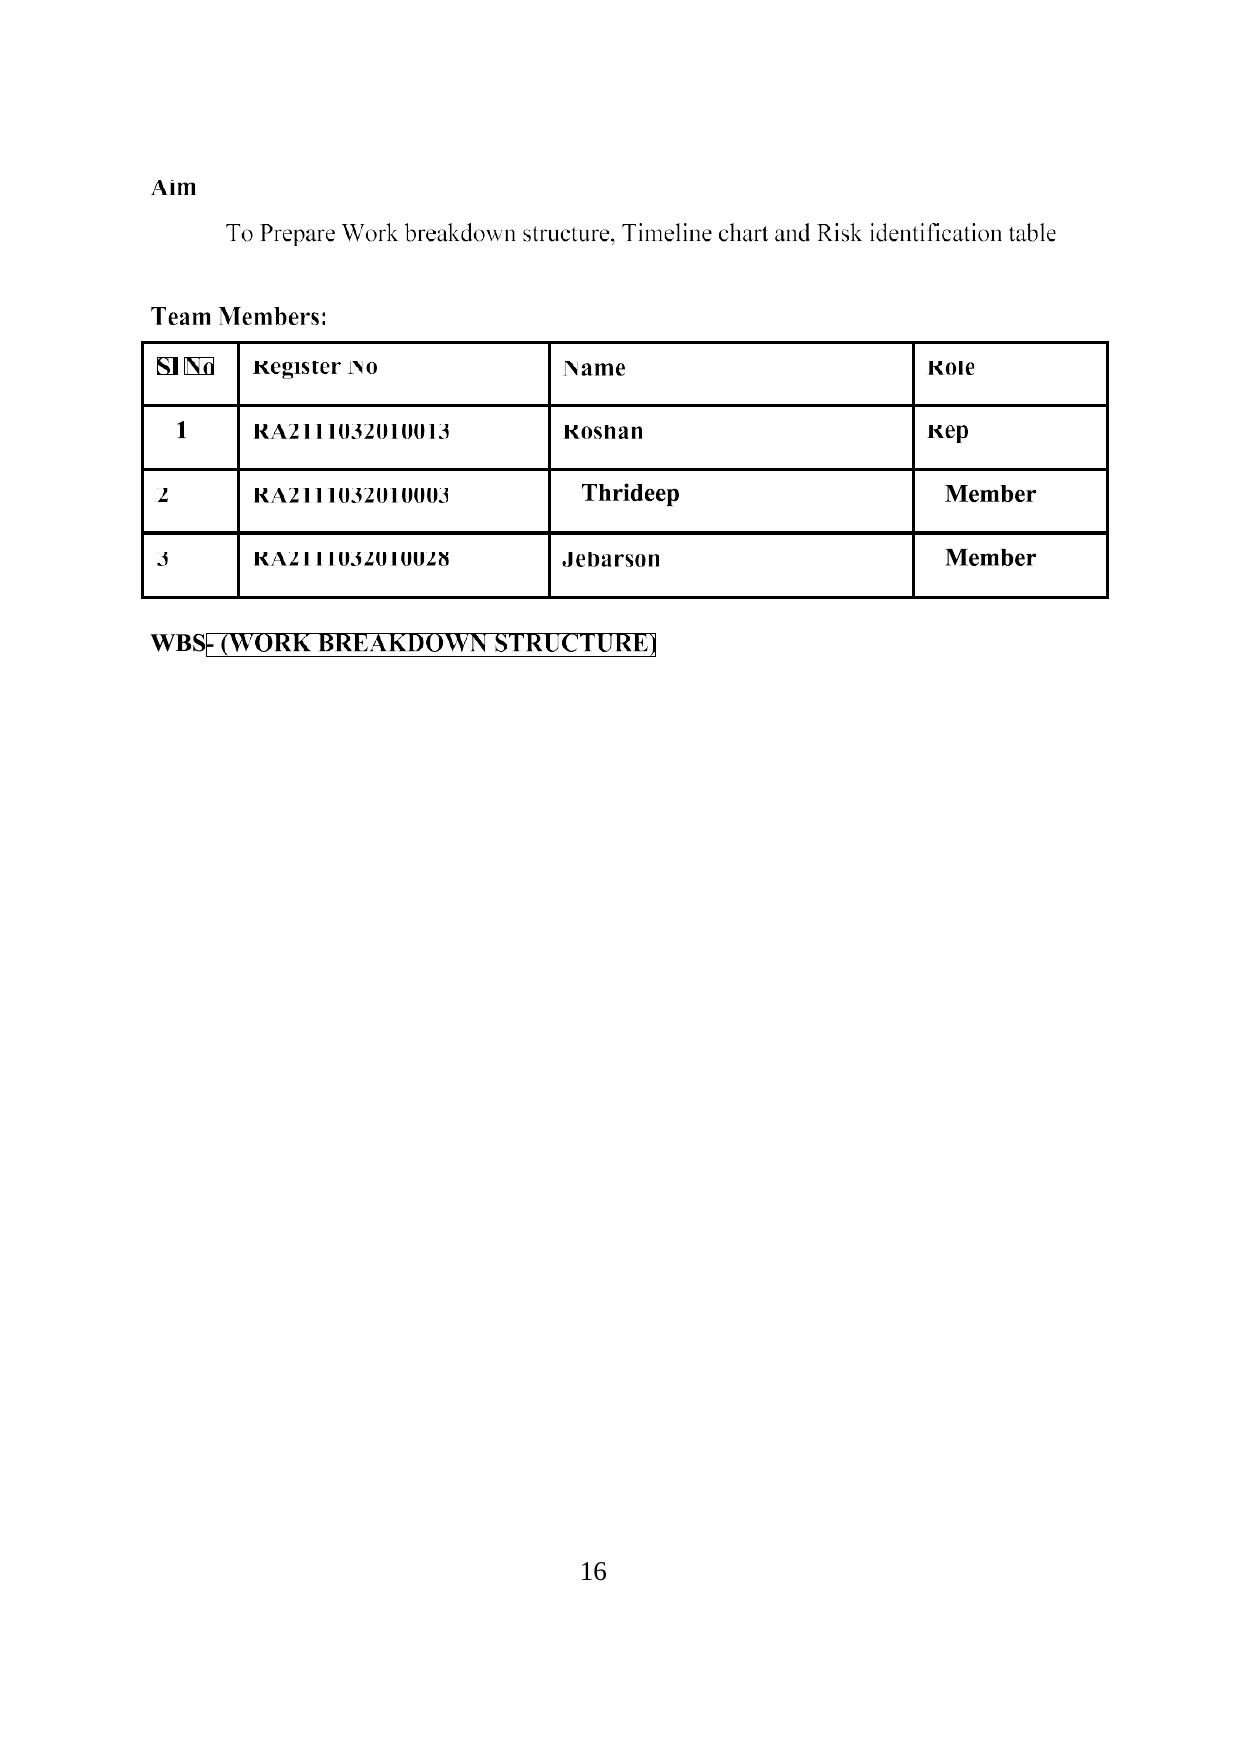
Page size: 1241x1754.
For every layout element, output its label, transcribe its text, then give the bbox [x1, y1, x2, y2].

table_cell [915, 535, 1106, 596]
table_cell [551, 471, 912, 531]
picture [562, 361, 625, 376]
picture [562, 425, 643, 439]
table_cell [551, 407, 912, 468]
picture [926, 361, 975, 375]
picture [562, 552, 660, 567]
table_cell [144, 535, 237, 596]
picture [226, 223, 1056, 246]
table_cell [240, 471, 548, 531]
picture [252, 552, 449, 566]
text 16 [127, 1555, 1203, 1586]
table_cell [240, 407, 548, 468]
table_cell [144, 407, 237, 468]
picture [151, 307, 325, 325]
picture [926, 425, 968, 443]
table_header [551, 344, 912, 404]
picture [150, 180, 196, 195]
table_cell [915, 407, 1106, 468]
table_header [915, 344, 1106, 404]
picture [252, 424, 449, 439]
table_cell [551, 535, 912, 596]
table_header [240, 344, 548, 404]
picture [157, 552, 168, 566]
table_cell [240, 535, 548, 596]
table_header [144, 344, 237, 404]
picture [157, 488, 168, 502]
picture [207, 634, 655, 656]
table_cell [144, 471, 237, 531]
picture [252, 488, 448, 503]
picture [252, 361, 377, 379]
table_cell [915, 471, 1106, 531]
